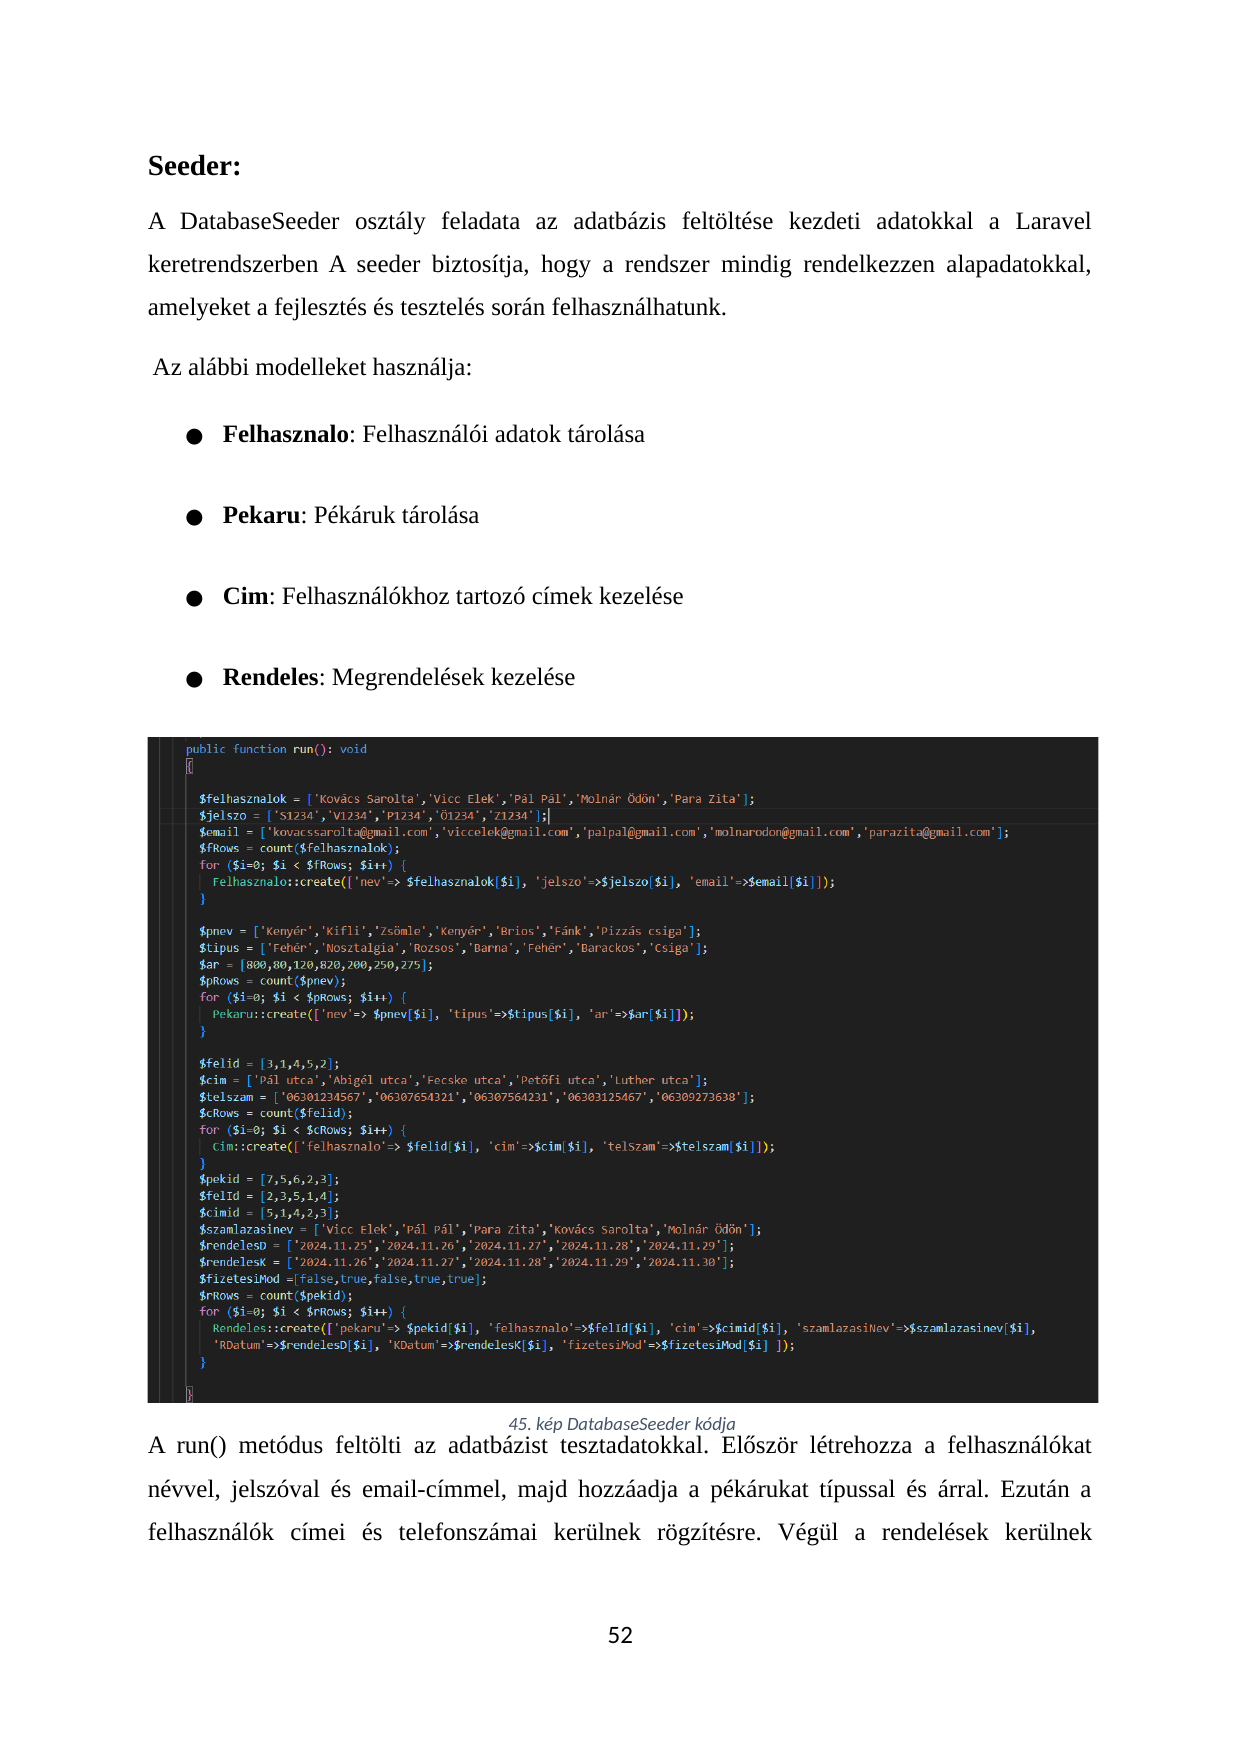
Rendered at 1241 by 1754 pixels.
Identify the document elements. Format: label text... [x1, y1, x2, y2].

list Cim: Felhasználókhoz tartozó címek kezelése [185, 573, 1093, 616]
list Rendeles: Megrendelések kezelése [185, 654, 1093, 697]
text Az alábbi modelleket használja: [148, 352, 1093, 381]
subtitle Seeder: [148, 148, 1093, 181]
list Pekaru: Pékáruk tárolása [185, 493, 1093, 536]
picture [147, 737, 1099, 1403]
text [148, 1431, 1093, 1546]
list Felhasznalo: Felhasználói adatok tárolása [185, 412, 1093, 455]
text A DatabaseSeeder osztály feladata az adatbázis feltöltése kezdeti adatokkal a Laravel keretrendszerben A seeder biztosítja, hogy a rendszer mindig rendelkezzen alapadatokkal, amelyeket a fejlesztés és tesztelés során felhasználhatunk. [148, 206, 1093, 321]
